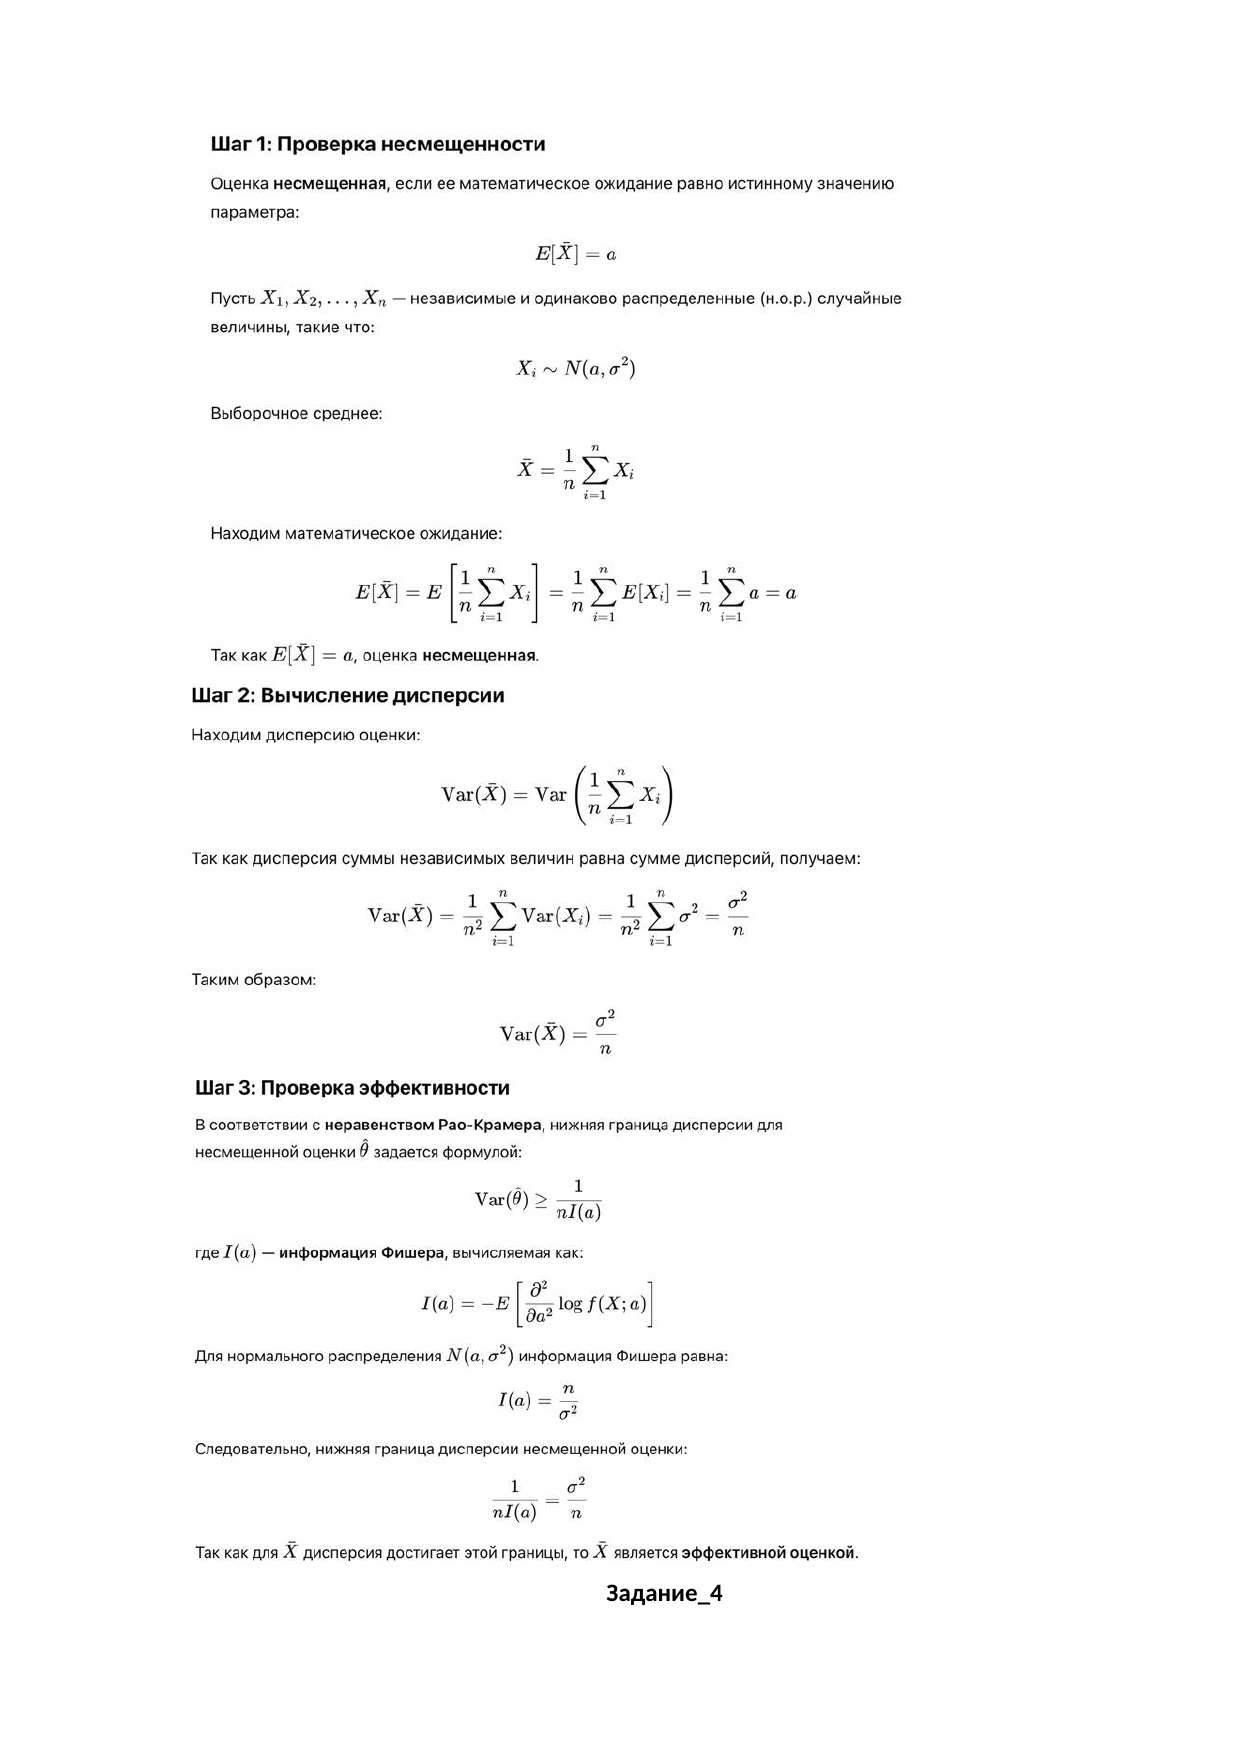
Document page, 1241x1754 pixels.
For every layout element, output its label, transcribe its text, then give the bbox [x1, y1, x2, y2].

text Задание_4 [177, 1577, 1152, 1607]
picture [177, 118, 911, 1577]
